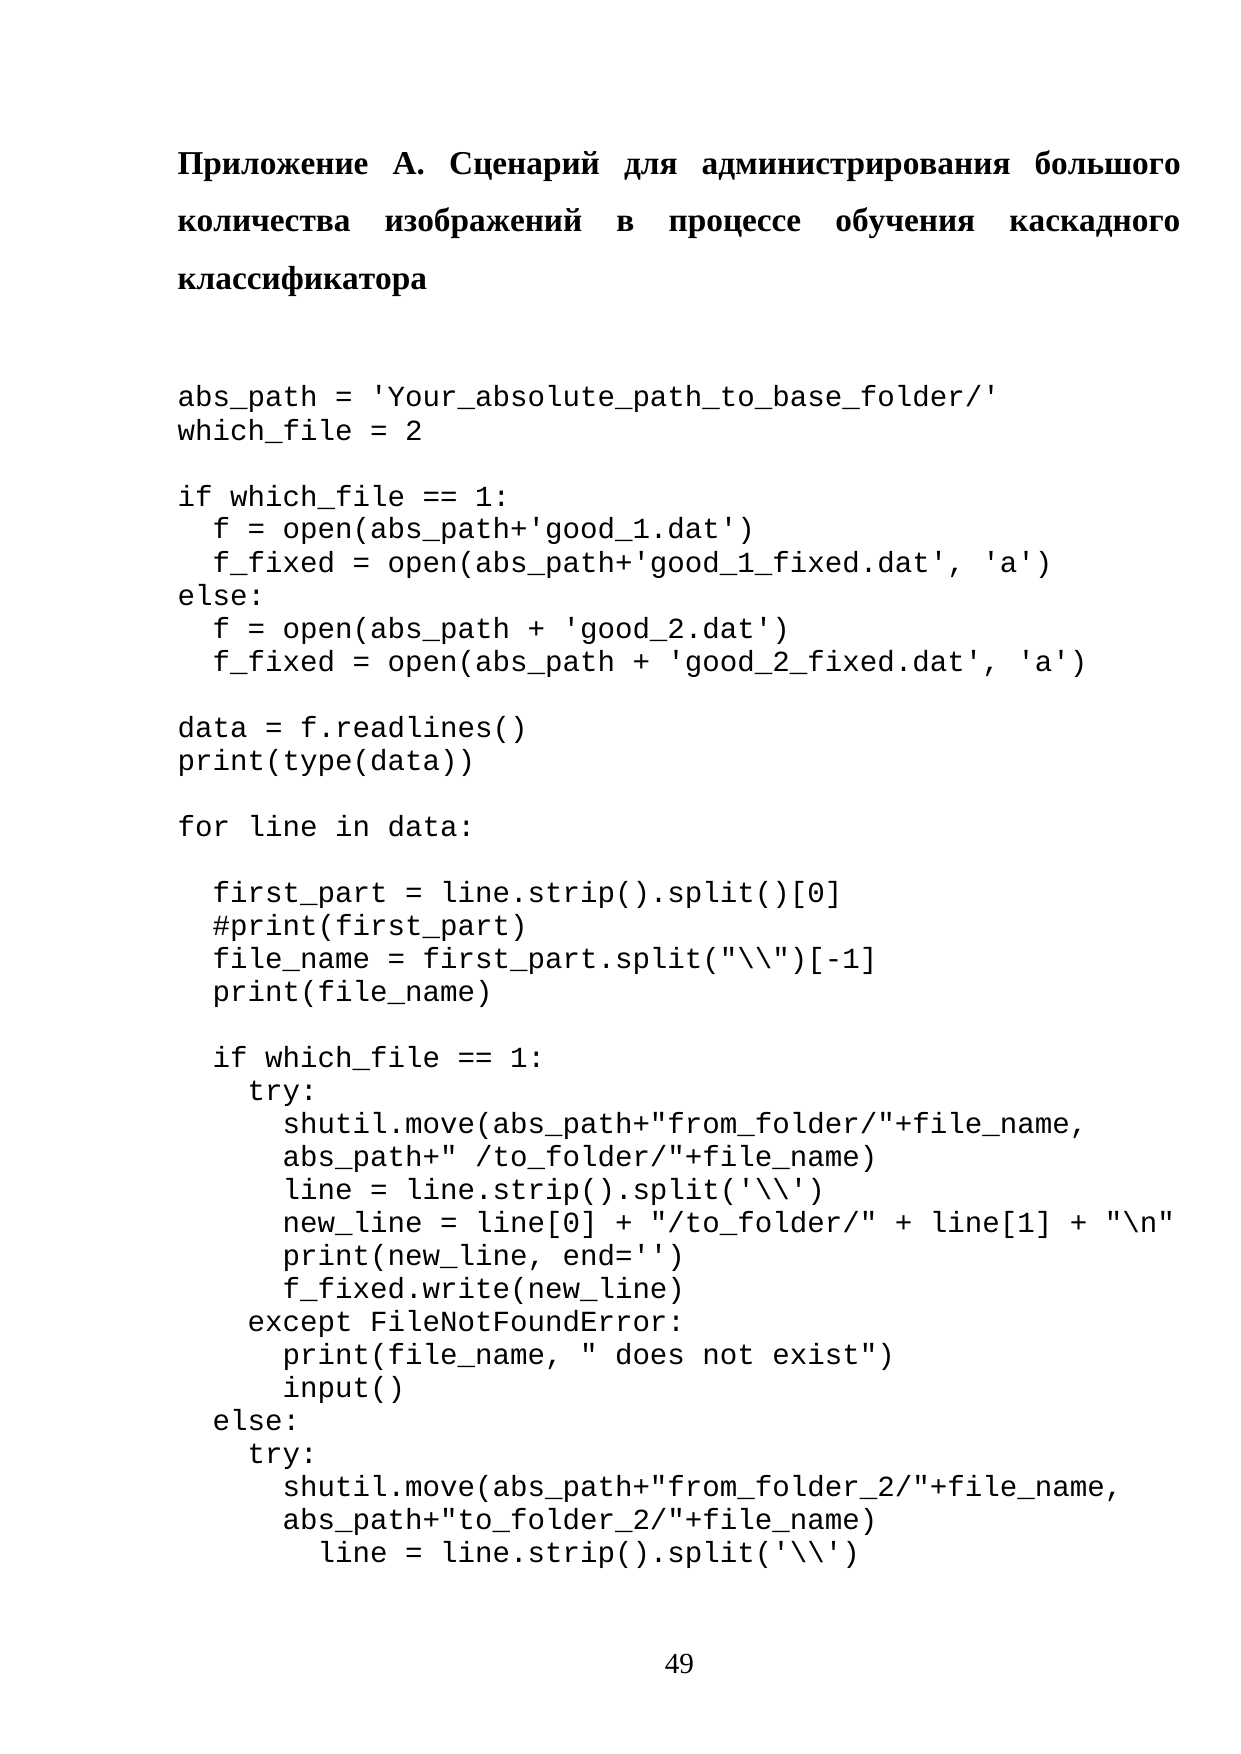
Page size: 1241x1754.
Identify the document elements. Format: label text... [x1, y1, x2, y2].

text which_file = 2 [177, 416, 1181, 449]
text data = f.readlines() [177, 713, 1181, 746]
text print(file_name) [177, 977, 1181, 1010]
text if which_file == 1: [177, 1043, 1181, 1076]
subtitle Приложение А. Сценарий для администрирования большого количества изображений в процессе обучения каскадного классификатора [177, 143, 1181, 296]
text abs_path = 'Your_absolute_path_to_base_folder/' [177, 383, 1181, 416]
text else: [177, 1406, 1181, 1439]
text first_part = line.strip().split()[0] [177, 878, 1181, 911]
text f = open(abs_path+'good_1.dat') [177, 515, 1181, 548]
text input() [177, 1373, 1181, 1406]
text else: [177, 581, 1181, 614]
text try: [177, 1076, 1181, 1109]
text print(type(data)) [177, 746, 1181, 779]
text for line in data: [177, 812, 1181, 845]
text f = open(abs_path + 'good_2.dat') [177, 614, 1181, 647]
text f_fixed = open(abs_path+'good_1_fixed.dat', 'a') [177, 548, 1181, 581]
text line = line.strip().split('\\') [177, 1538, 1181, 1571]
text file_name = first_part.split("\\")[-1] [177, 944, 1181, 977]
text #print(first_part) [177, 911, 1181, 944]
text abs_path+"to_folder_2/"+file_name) [177, 1505, 1181, 1538]
text try: [177, 1439, 1181, 1472]
text shutil.move(abs_path+"from_folder_2/"+file_name, [177, 1472, 1181, 1505]
text print(file_name, " does not exist") [177, 1340, 1181, 1373]
text if which_file == 1: [177, 482, 1181, 515]
text f_fixed = open(abs_path + 'good_2_fixed.dat', 'a') [177, 647, 1181, 680]
text shutil.move(abs_path+"from_folder/"+file_name, [177, 1109, 1181, 1142]
text f_fixed.write(new_line) [177, 1274, 1181, 1307]
text new_line = line[0] + "/to_folder/" + line[1] + "\n" [177, 1208, 1181, 1241]
text print(new_line, end='') [177, 1241, 1181, 1274]
text except FileNotFoundError: [177, 1307, 1181, 1340]
text abs_path+" /to_folder/"+file_name) [177, 1142, 1181, 1175]
text line = line.strip().split('\\') [177, 1175, 1181, 1208]
